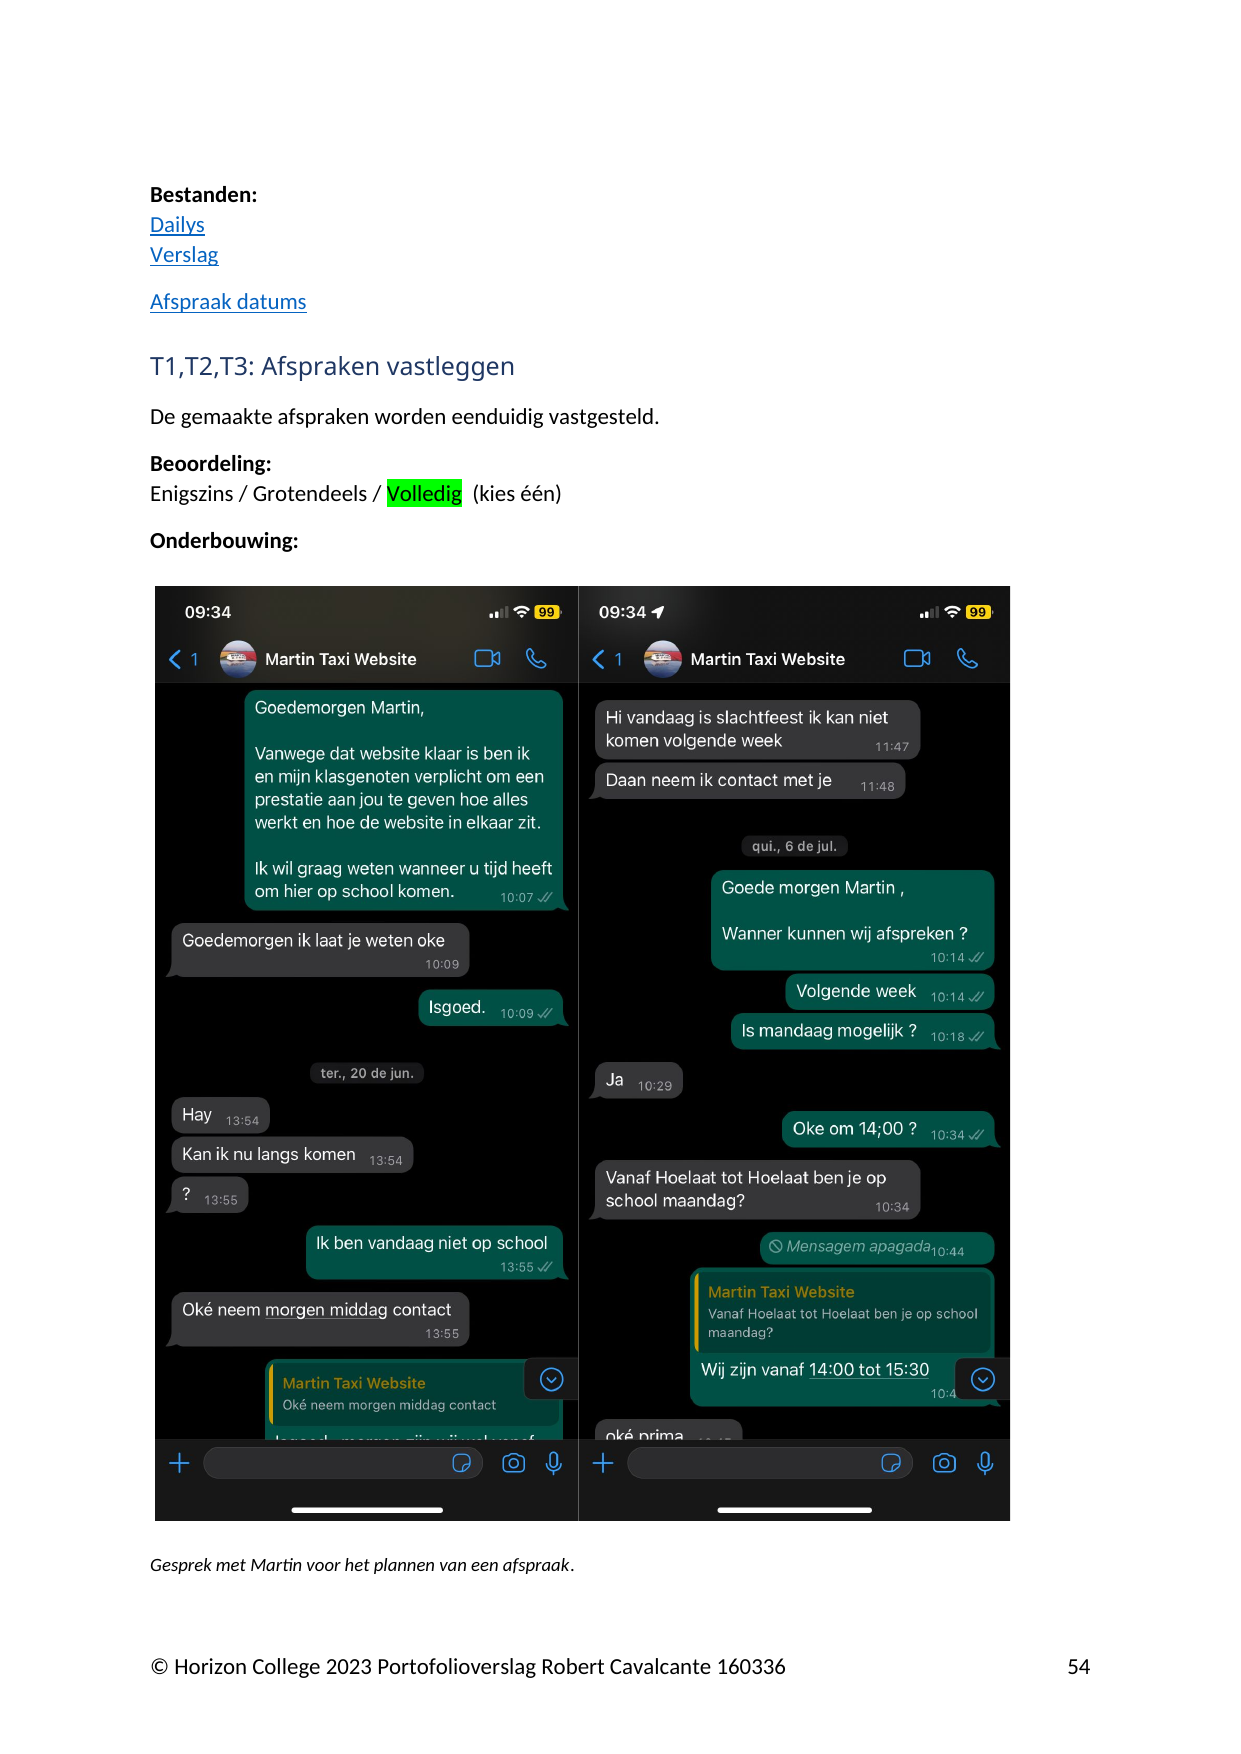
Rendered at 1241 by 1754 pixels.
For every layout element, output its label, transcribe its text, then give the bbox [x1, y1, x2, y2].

text Beoordeling: [150, 449, 1090, 477]
text Dailys Verslag [150, 210, 1090, 269]
text Afspraak datums T1,T2,T3: Afspraken vastleggen [150, 287, 1090, 382]
text Enigszins / Grotendeels / Volledig (kies één) [150, 479, 387, 507]
text De gemaakte afspraken worden eenduidig vastgesteld. [150, 402, 1090, 430]
text Gesprek met Martin voor het plannen van een afspraak. [150, 1553, 1090, 1576]
text Onderbouwing: [150, 526, 1090, 554]
picture [155, 586, 1011, 1521]
text Bestanden: [150, 180, 1090, 208]
text Enigszins / Grotendeels / Volledig (kies één) [462, 479, 1090, 507]
